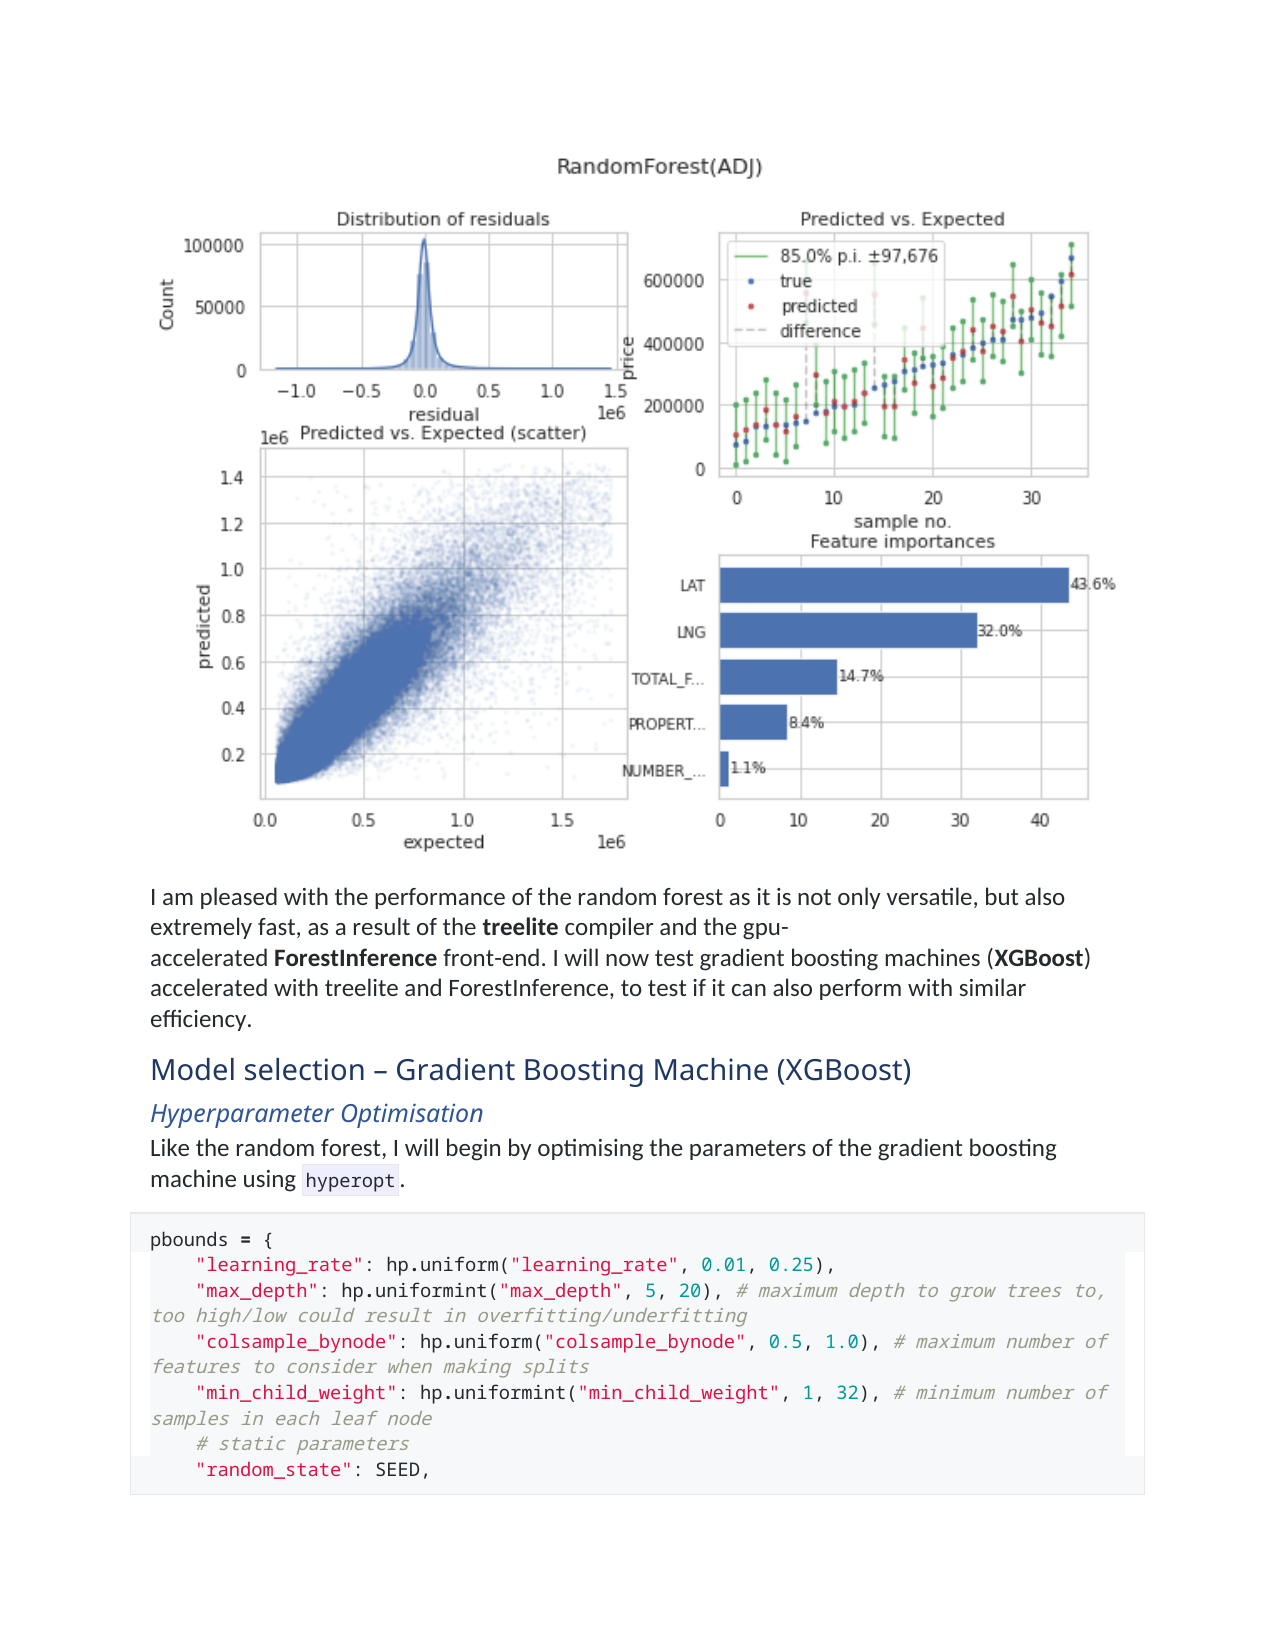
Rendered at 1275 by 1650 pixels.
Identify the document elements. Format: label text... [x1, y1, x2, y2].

text "max_depth": hp.uniformint("max_depth", 5, 20), # maximum depth to grow trees to, too high/low could result in overfitting/underfitting [150, 1277, 1125, 1328]
text "min_child_weight": hp.uniformint("min_child_weight", 1, 32), # minimum number of samples in each leaf node [150, 1379, 1125, 1430]
text I am pleased with the performance of the random forest as it is not only versatile, but also extremely fast, as a result of the treelite compiler and the gpu-accelerated ForestInference front-end. I will now test gradient boosting machines (XGBoost) accelerated with treelite and ForestInference, to test if it can also perform with similar efficiency. [150, 881, 1125, 1033]
picture [150, 150, 1125, 862]
text "learning_rate": hp.uniform("learning_rate", 0.01, 0.25), [150, 1252, 1125, 1277]
text "random_state": SEED, [131, 1442, 1144, 1494]
text "colsample_bynode": hp.uniform("colsample_bynode", 0.5, 1.0), # maximum number of features to consider when making splits [150, 1328, 1125, 1379]
subtitle Model selection – Gradient Boosting Machine (XGBoost) [150, 1049, 1125, 1088]
subtitle Hyperparameter Optimisation [150, 1096, 1125, 1130]
text pbounds = { [131, 1214, 1144, 1252]
text Like the random forest, I will begin by optimising the parameters of the gradient boosting machine using hyperopt. [150, 1133, 1125, 1196]
